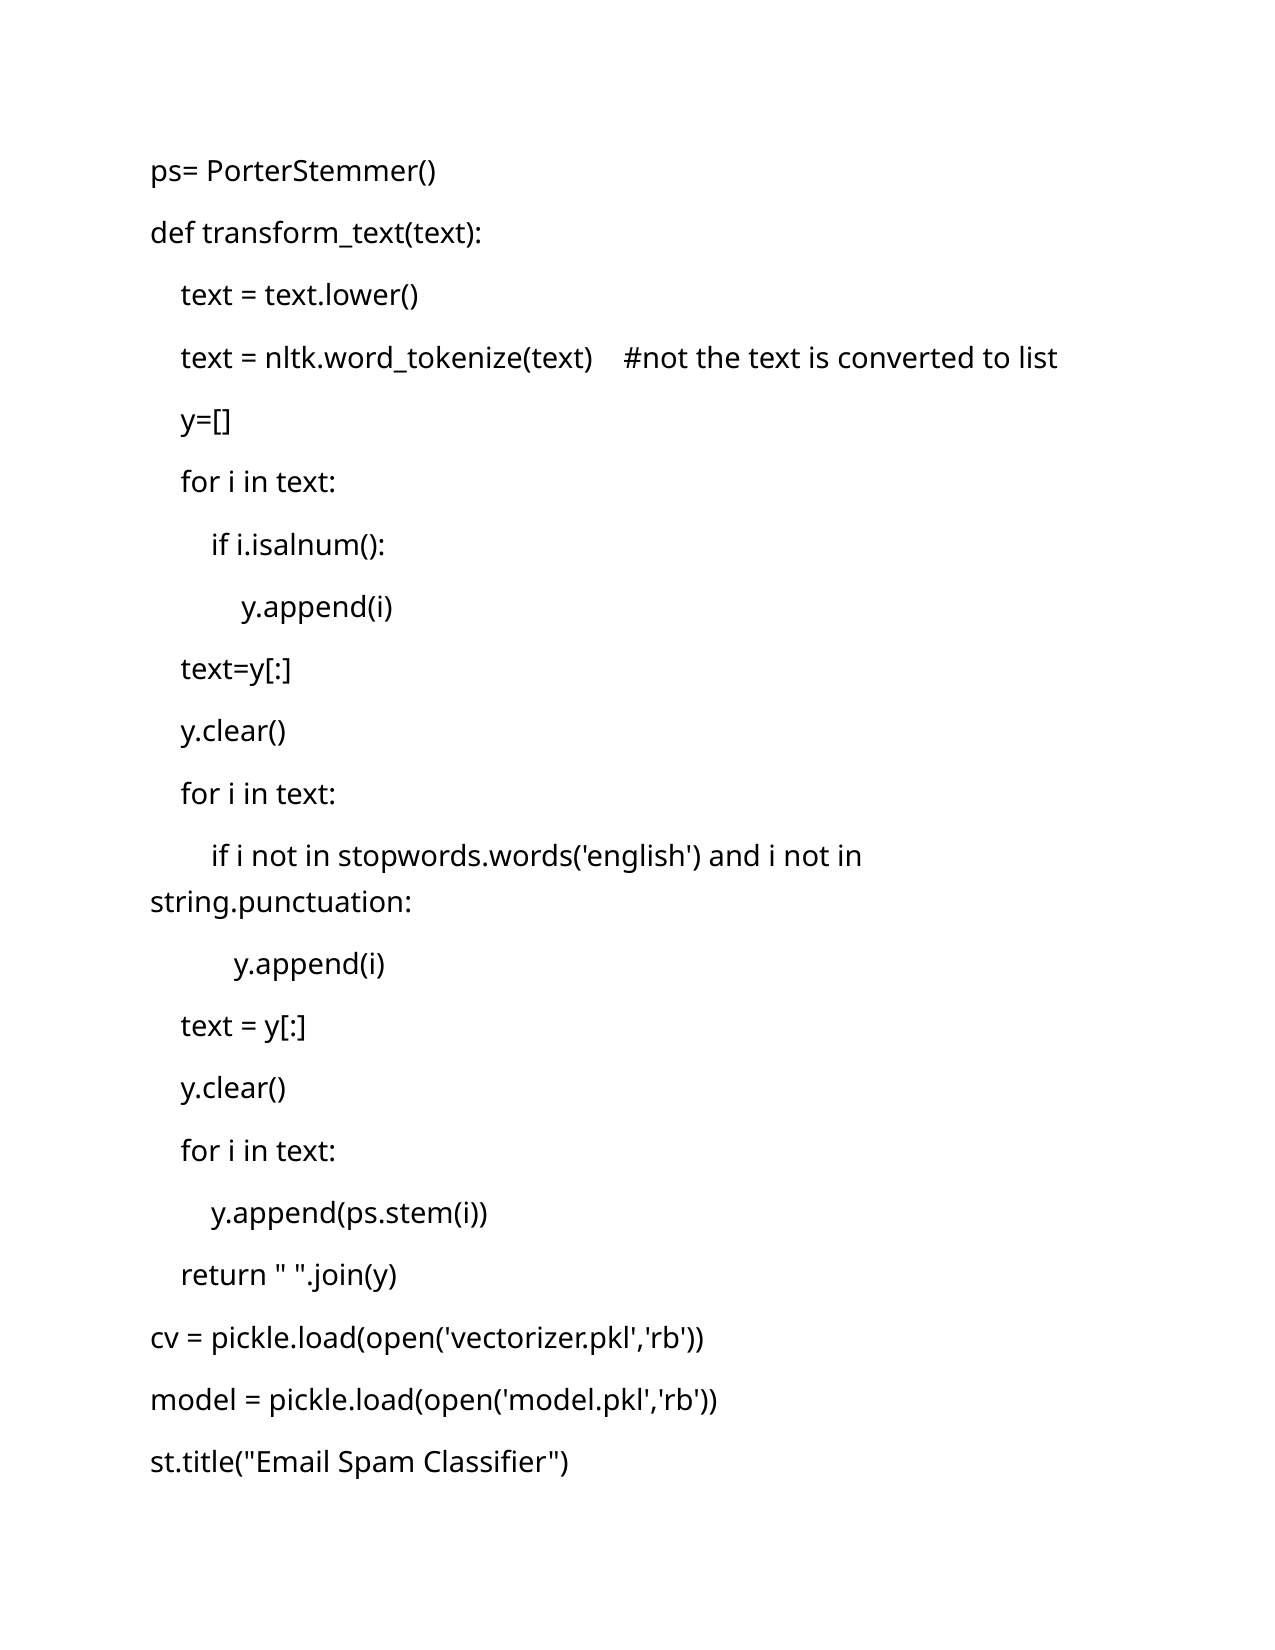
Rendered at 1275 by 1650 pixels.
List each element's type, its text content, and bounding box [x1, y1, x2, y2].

text return " ".join(y) [150, 1254, 1125, 1294]
text text = nltk.word_tokenize(text) #not the text is converted to list [150, 337, 1125, 377]
text text = y[:] [150, 1005, 1125, 1045]
text y.clear() [150, 711, 1125, 750]
text model = pickle.load(open('model.pkl','rb')) [150, 1379, 1125, 1419]
text def transform_text(text): [150, 212, 1125, 252]
text ps= PorterStemmer() [150, 150, 1125, 190]
text for i in text: [150, 461, 1125, 501]
text cv = pickle.load(open('vectorizer.pkl','rb')) [150, 1317, 1125, 1357]
text text=y[:] [150, 648, 1125, 688]
text y.append(i) [150, 943, 1125, 983]
text for i in text: [150, 1130, 1125, 1170]
text y.clear() [150, 1068, 1125, 1107]
text if i not in stopwords.words('english') and i not in string.punctuation: [150, 835, 1125, 921]
text text = text.lower() [150, 274, 1125, 314]
text for i in text: [150, 773, 1125, 813]
text y.append(i) [150, 586, 1125, 626]
text y.append(ps.stem(i)) [150, 1192, 1125, 1232]
text st.title("Email Spam Classifier") [150, 1441, 1125, 1481]
text if i.isalnum(): [150, 524, 1125, 563]
text y=[] [150, 399, 1125, 439]
